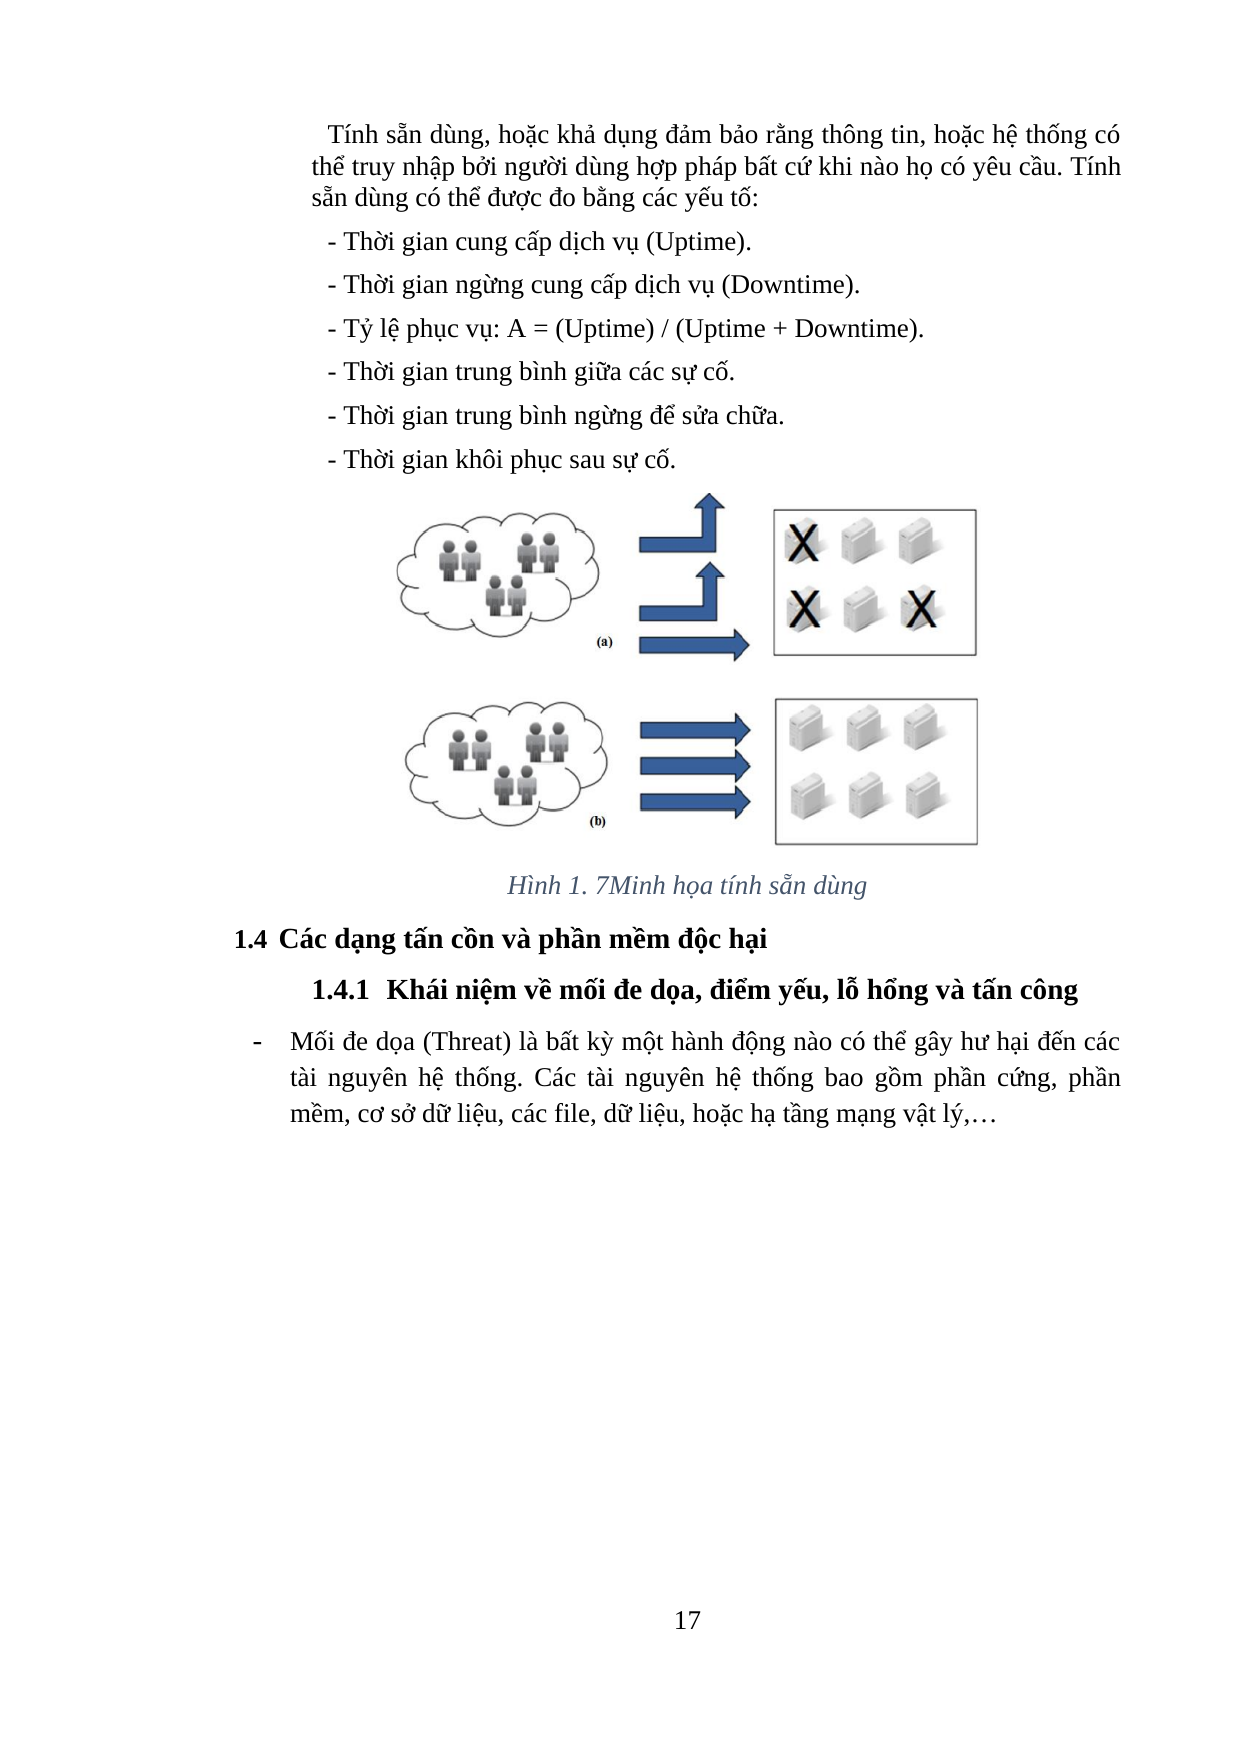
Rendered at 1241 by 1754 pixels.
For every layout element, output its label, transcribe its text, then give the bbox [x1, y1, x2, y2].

text Tính sẵn dùng, hoặc khả dụng đảm bảo rằng thông tin, hoặc hệ thống có thể truy nhập bởi người dùng hợp pháp bất cứ khi nào họ có yêu cầu. Tính sẵn dùng có thể được đo bằng các yếu tố: [311, 119, 1122, 212]
picture [382, 486, 993, 857]
text - Thời gian khôi phục sau sự cố. [311, 443, 1122, 474]
text - Thời gian trung bình ngừng để sửa chữa. [252, 399, 1122, 430]
list Khái niệm về mối đe dọa, điểm yếu, lỗ hổng và tấn công [311, 972, 1122, 1005]
text - Thời gian trung bình giữa các sự cố. [311, 356, 1122, 387]
text - Thời gian cung cấp dịch vụ (Uptime). [311, 224, 1122, 256]
text - Tỷ lệ phục vụ: A = (Uptime) / (Uptime + Downtime). [311, 312, 1122, 343]
text - Thời gian ngừng cung cấp dịch vụ (Downtime). [311, 268, 1122, 299]
text Hình 1. 7Minh họa tính sẵn dùng [177, 869, 1122, 900]
list Mối đe dọa (Threat) là bất kỳ một hành động nào có thể gây hư hại đến các tài nguyên hệ thống. Các tài nguyên hệ thống bao gồm phần cứng, phần mềm, cơ sở dữ liệu, các file, dữ liệu, hoặc hạ tầng mạng vật lý,… [252, 1023, 1122, 1128]
list Các dạng tấn cồn và phần mềm độc hại [233, 921, 1122, 954]
